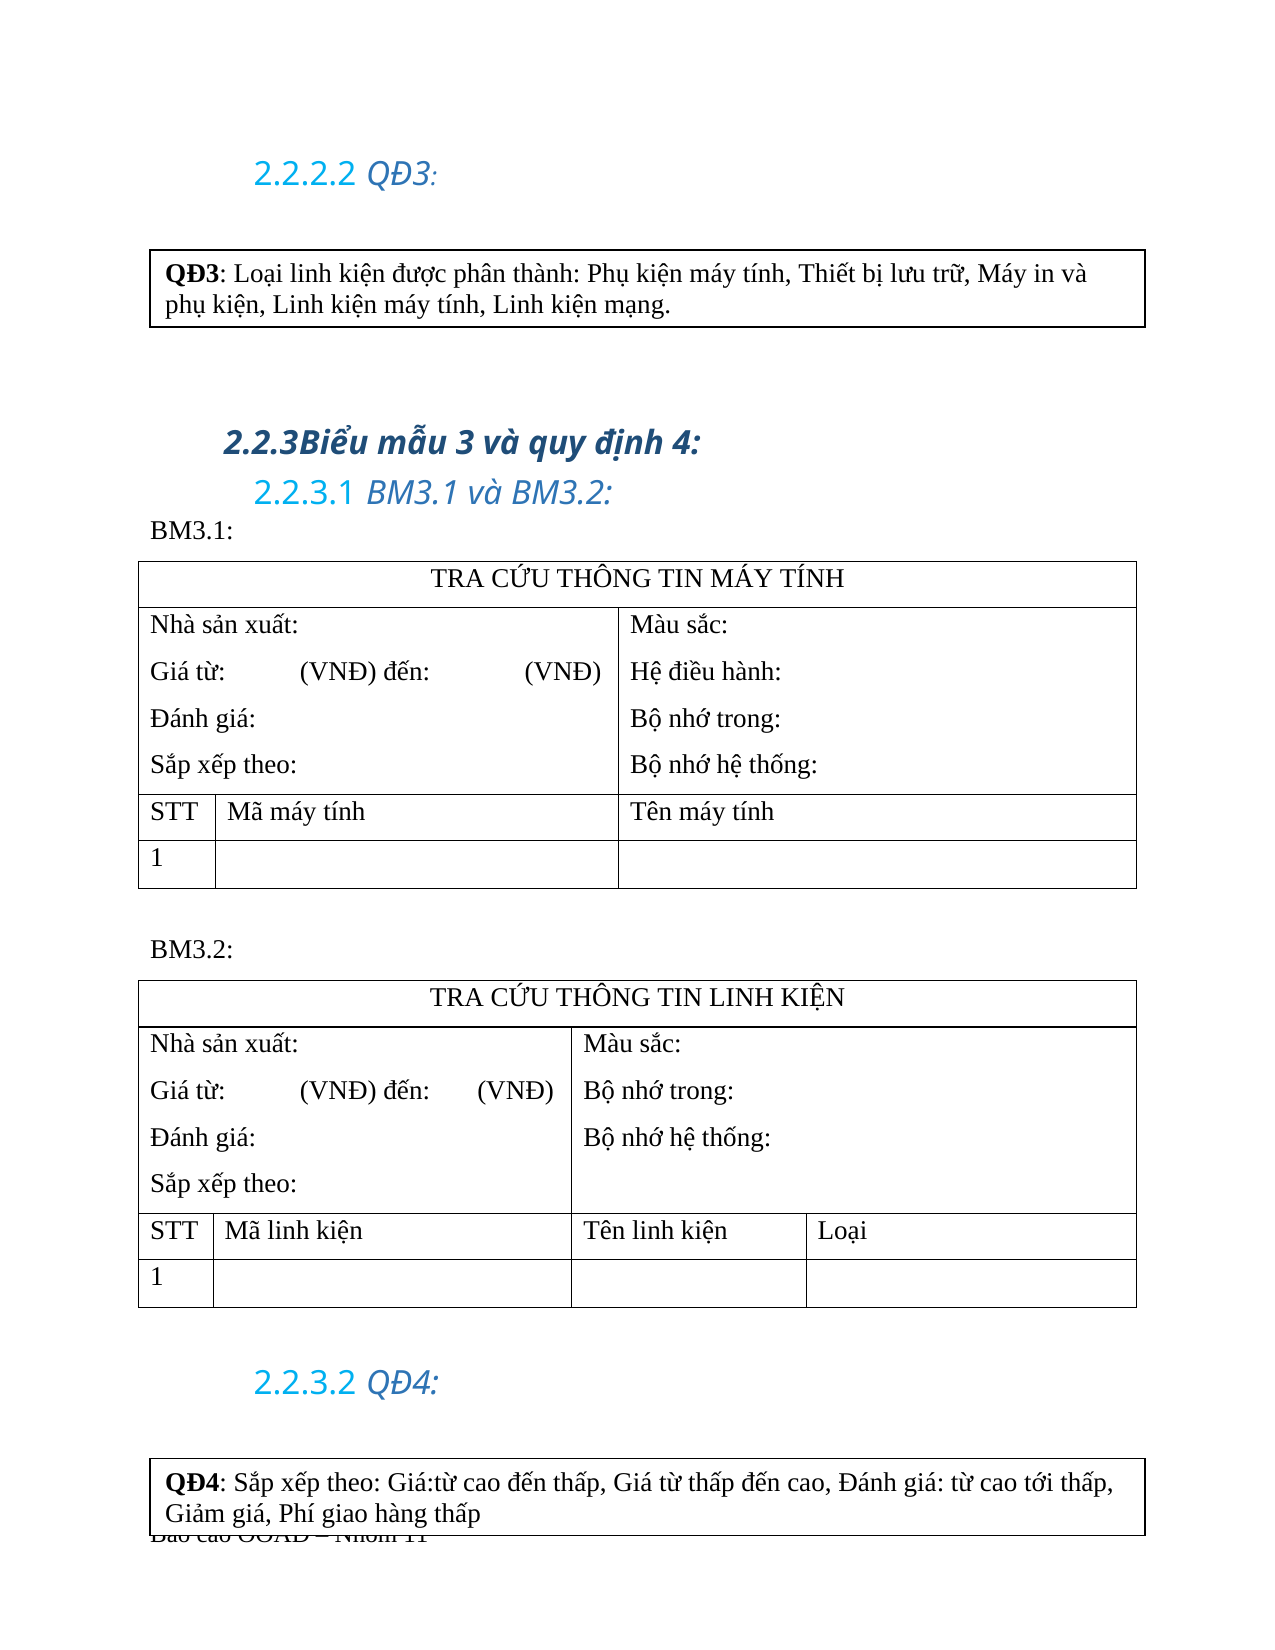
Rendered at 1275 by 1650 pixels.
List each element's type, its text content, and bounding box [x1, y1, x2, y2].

table_cell Tên linh kiện [572, 1214, 806, 1259]
table_cell [214, 1260, 571, 1307]
table_cell 1 [139, 841, 215, 888]
table_cell Mã linh kiện [214, 1214, 571, 1259]
table_cell Mã máy tính [216, 795, 618, 840]
table_cell Nhà sản xuất: Giá từ: (VNĐ) đến: (VNĐ) Đánh giá: Sắp xếp theo: [139, 608, 618, 794]
table_cell [216, 841, 618, 888]
table_cell [619, 841, 1136, 888]
table_header TRA CỨU THÔNG TIN MÁY TÍNH [139, 562, 1136, 607]
table_cell [807, 1260, 1136, 1307]
table_cell Màu sắc: Bộ nhớ trong: Bộ nhớ hệ thống: [572, 1028, 1136, 1213]
table_cell Loại [807, 1214, 1136, 1259]
table_cell 1 [139, 1260, 213, 1307]
table_cell Màu sắc: Hệ điều hành: Bộ nhớ trong: Bộ nhớ hệ thống: [619, 608, 1136, 794]
table_cell Nhà sản xuất: Giá từ: (VNĐ) đến: (VNĐ) Đánh giá: Sắp xếp theo: [139, 1028, 571, 1213]
table_cell Tên máy tính [619, 795, 1136, 840]
text BM3.2: [150, 933, 1125, 964]
text BM3.1: [150, 514, 1125, 545]
table_cell [572, 1260, 806, 1307]
subtitle Biểu mẫu 3 và quy định 4: [224, 419, 1125, 464]
subtitle BM3.1 và BM3.2: [253, 469, 1125, 514]
subtitle QĐ4: [253, 1359, 1125, 1404]
table_header TRA CỨU THÔNG TIN LINH KIỆN [139, 981, 1136, 1026]
table_cell STT [139, 795, 215, 840]
table_cell STT [139, 1214, 213, 1259]
subtitle QĐ3: [253, 150, 1125, 195]
